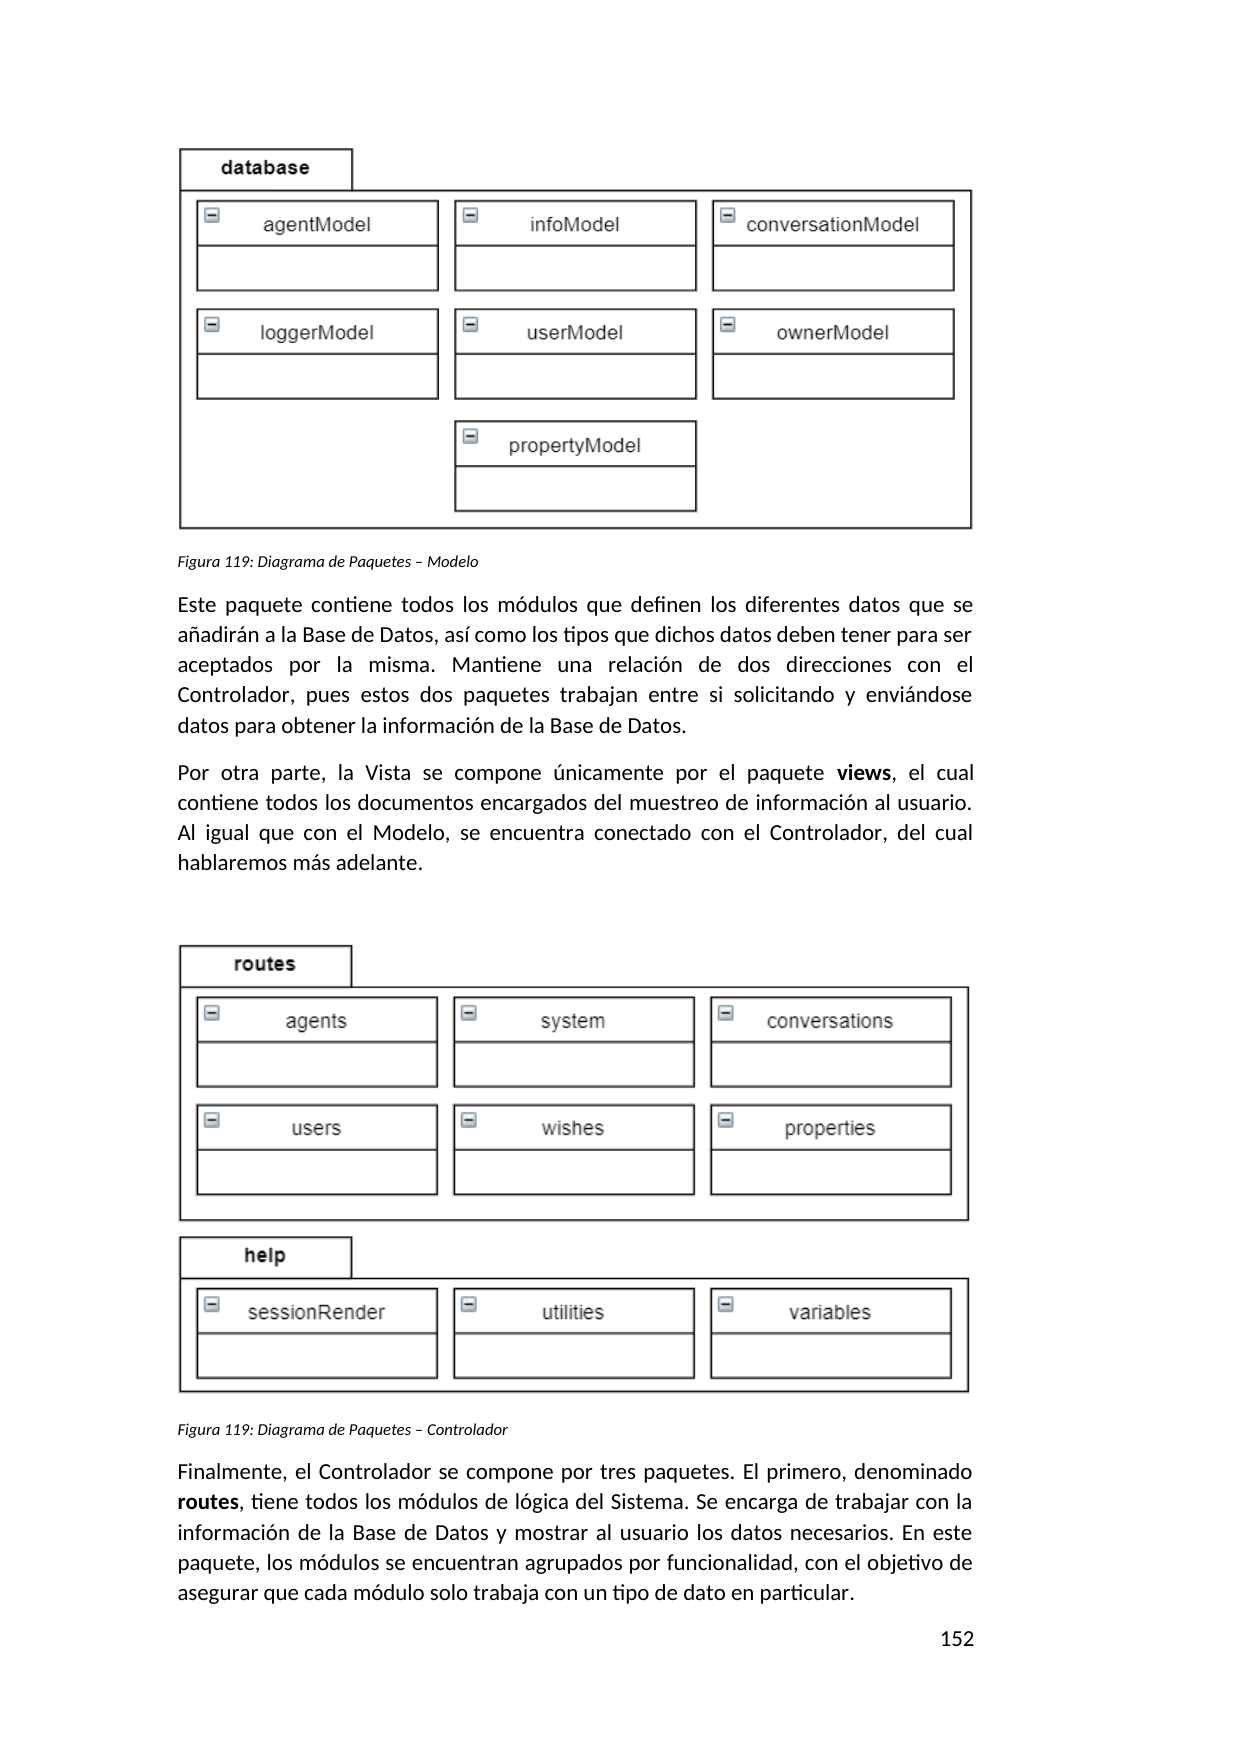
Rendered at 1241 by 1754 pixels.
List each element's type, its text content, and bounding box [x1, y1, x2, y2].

picture [177, 147, 975, 533]
text Finalmente, el Controlador se compone por tres paquetes. El primero, denominado routes, tiene todos los módulos de lógica del Sistema. Se encarga de trabajar con la información de la Base de Datos y mostrar al usuario los datos necesarios. En este paquete, los módulos se encuentran agrupados por funcionalidad, con el objetivo de asegurar que cada módulo solo trabaja con un tipo de dato en particular. [177, 1457, 974, 1606]
text Figura 119: Diagrama de Paquetes – Modelo [177, 551, 974, 572]
text Por otra parte, la Vista se compone únicamente por el paquete views, el cual contiene todos los documentos encargados del muestreo de información al usuario. Al igual que con el Modelo, se encuentra conectado con el Controlador, del cual hablaremos más adelante. [177, 758, 974, 876]
picture [177, 942, 975, 1400]
text Este paquete contiene todos los módulos que definen los diferentes datos que se añadirán a la Base de Datos, así como los tipos que dichos datos deben tener para ser aceptados por la misma. Mantiene una relación de dos direcciones con el Controlador, pues estos dos paquetes trabajan entre si solicitando y enviándose datos para obtener la información de la Base de Datos. [177, 590, 974, 739]
text Figura 119: Diagrama de Paquetes – Controlador [177, 1419, 974, 1439]
